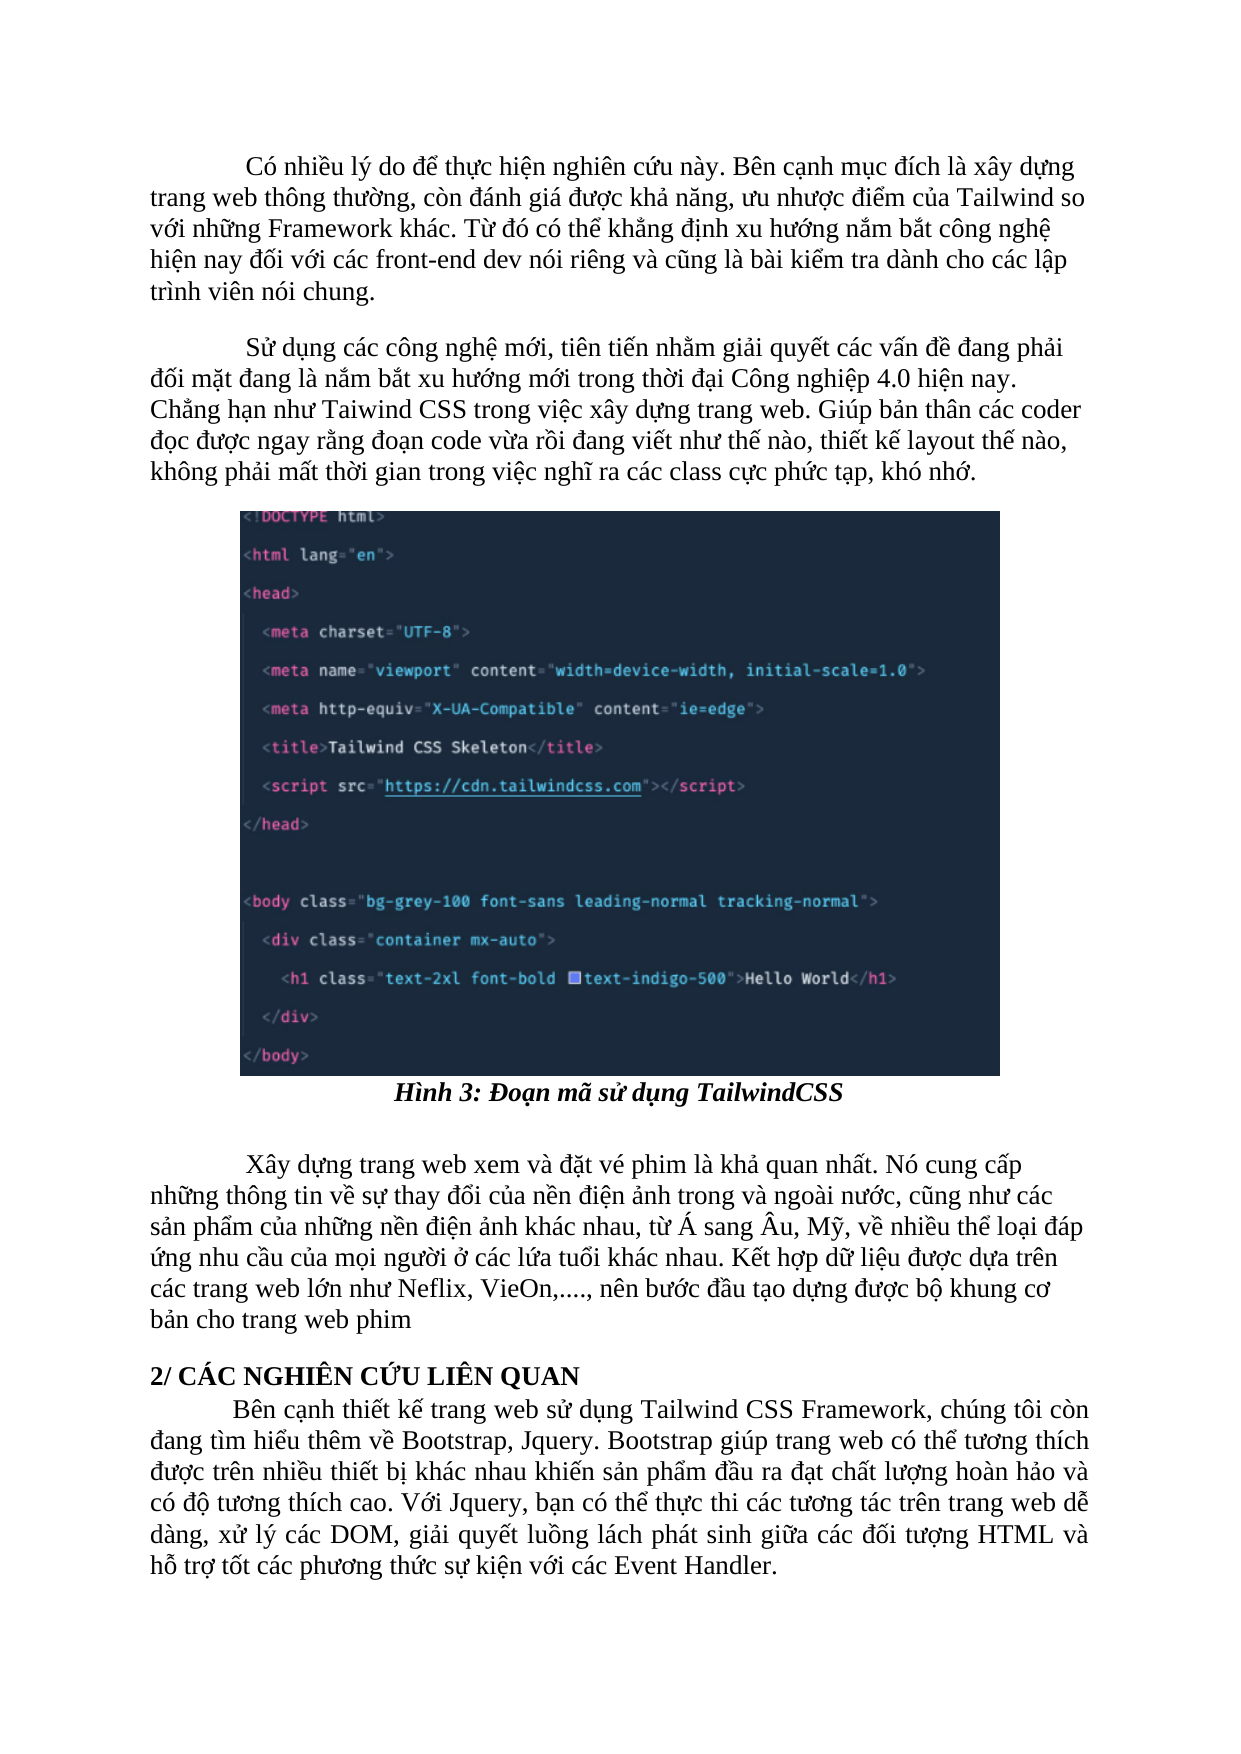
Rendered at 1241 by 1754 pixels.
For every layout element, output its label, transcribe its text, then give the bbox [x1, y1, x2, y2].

text Hình 3: Đoạn mã sử dụng TailwindCSS [150, 1076, 1090, 1107]
subtitle 2/ CÁC NGHIÊN CỨU LIÊN QUAN [150, 1359, 1090, 1391]
text Có nhiều lý do để thực hiện nghiên cứu này. Bên cạnh mục đích là xây dựng trang web thông thường, còn đánh giá được khả năng, ưu nhược điểm của Tailwind so với những Framework khác. Từ đó có thể khẳng định xu hướng nắm bắt công nghệ hiện nay đối với các front-end dev nói riêng và cũng là bài kiểm tra dành cho các lập trình viên nói chung. [150, 150, 1090, 306]
text Sử dụng các công nghệ mới, tiên tiến nhằm giải quyết các vấn đề đang phải đối mặt đang là nắm bắt xu hướng mới trong thời đại Công nghiệp 4.0 hiện nay. Chẳng hạn như Taiwind CSS trong việc xây dựng trang web. Giúp bản thân các coder đọc được ngay rằng đoạn code vừa rồi đang viết như thế nào, thiết kế layout thế nào, không phải mất thời gian trong việc nghĩ ra các class cực phức tạp, khó nhớ. [150, 331, 1090, 486]
text Xây dựng trang web xem và đặt vé phim là khả quan nhất. Nó cung cấp những thông tin về sự thay đổi của nền điện ảnh trong và ngoài nước, cũng như các sản phẩm của những nền điện ảnh khác nhau, từ Á sang Âu, Mỹ, về nhiều thể loại đáp ứng nhu cầu của mọi người ở các lứa tuổi khác nhau. Kết hợp dữ liệu được dựa trên các trang web lớn như Neflix, VieOn,...., nên bước đầu tạo dựng được bộ khung cơ bản cho trang web phim [150, 1148, 1090, 1334]
picture [240, 511, 1000, 1076]
text Bên cạnh thiết kế trang web sử dụng Tailwind CSS Framework, chúng tôi còn đang tìm hiểu thêm về Bootstrap, Jquery. Bootstrap giúp trang web có thể tương thích được trên nhiều thiết bị khác nhau khiến sản phẩm đầu ra đạt chất lượng hoàn hảo và có độ tương thích cao. Với Jquery, bạn có thể thực thi các tương tác trên trang web dễ dàng, xử lý các DOM, giải quyết luồng lách phát sinh giữa các đối tượng HTML và hỗ trợ tốt các phương thức sự kiện với các Event Handler. [150, 1393, 1090, 1580]
